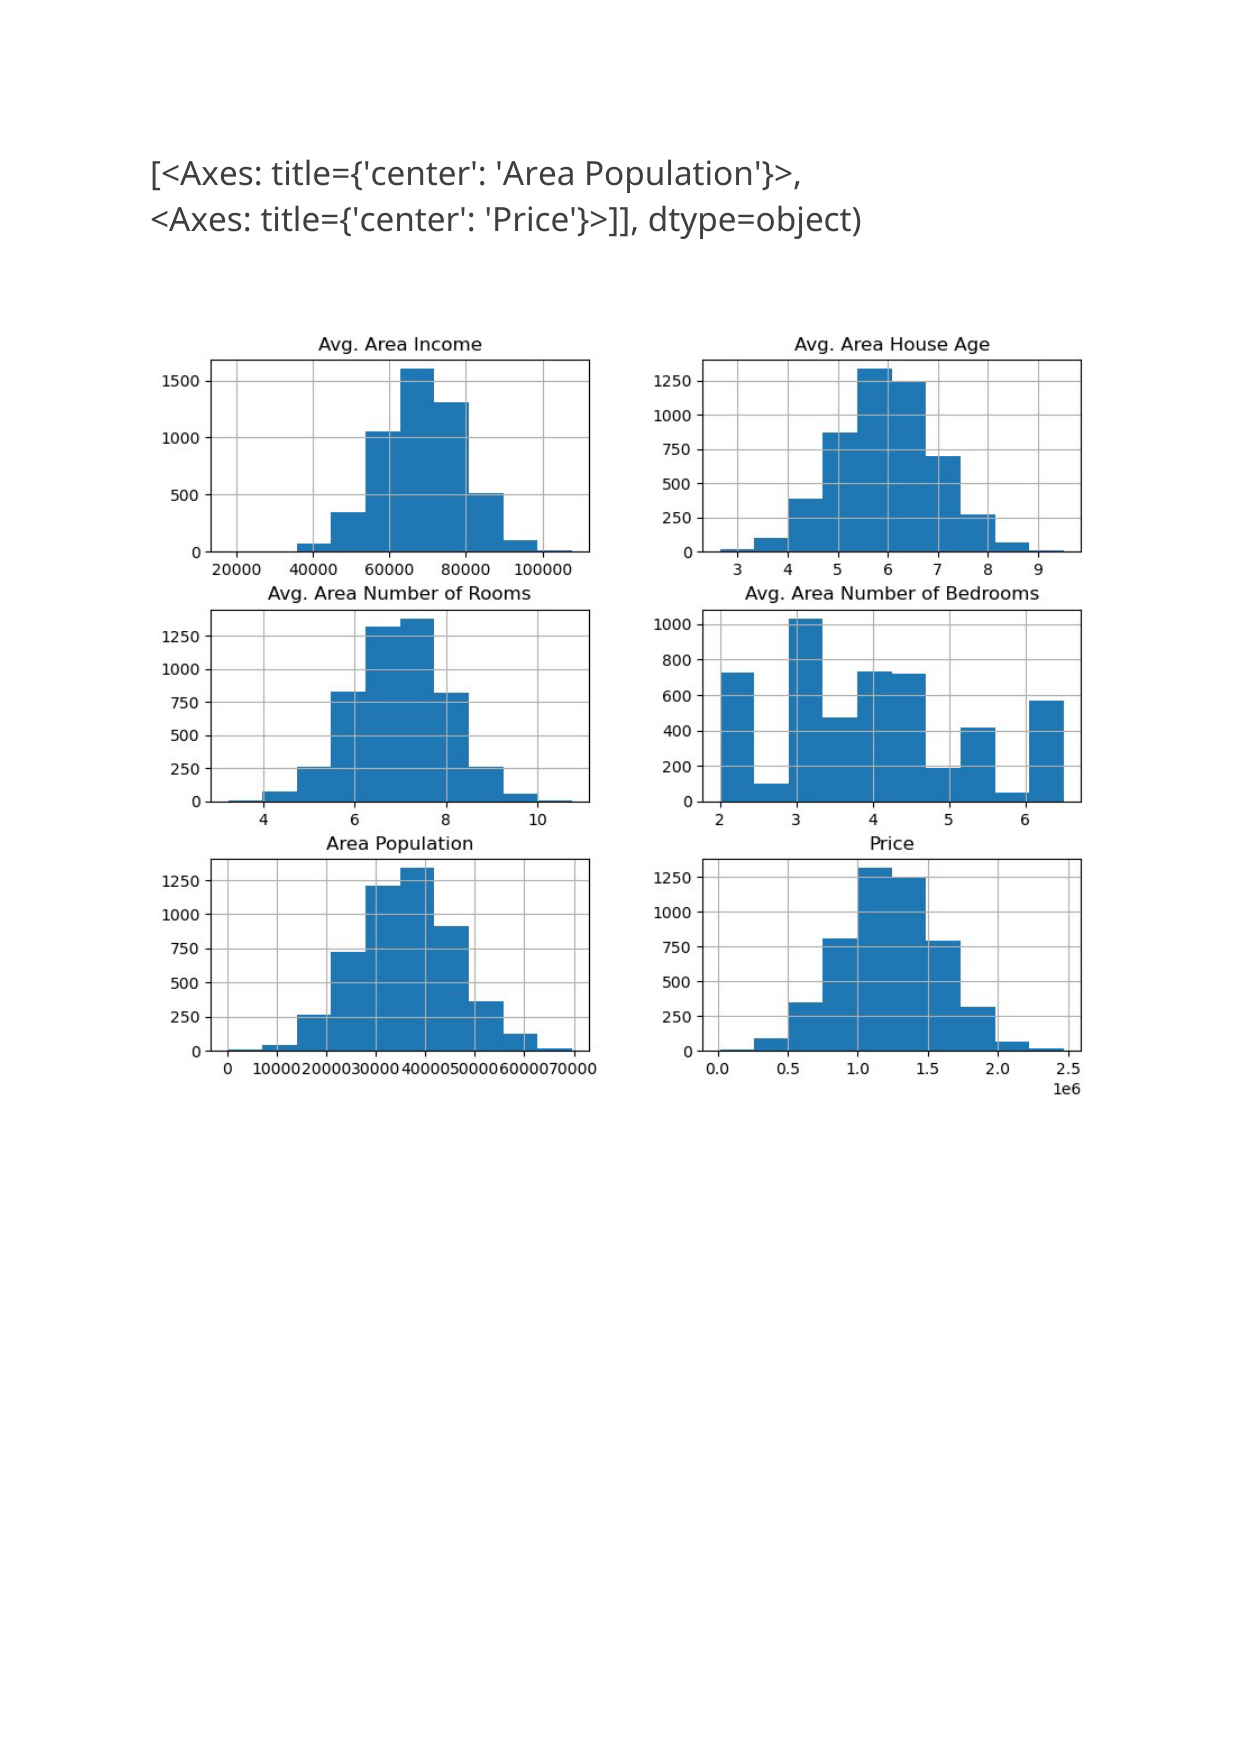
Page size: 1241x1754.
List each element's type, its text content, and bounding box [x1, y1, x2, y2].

text [<Axes: title={'center': 'Area Population'}>, [150, 150, 1090, 195]
text <Axes: title={'center': 'Price'}>]], dtype=object) [150, 195, 1090, 241]
